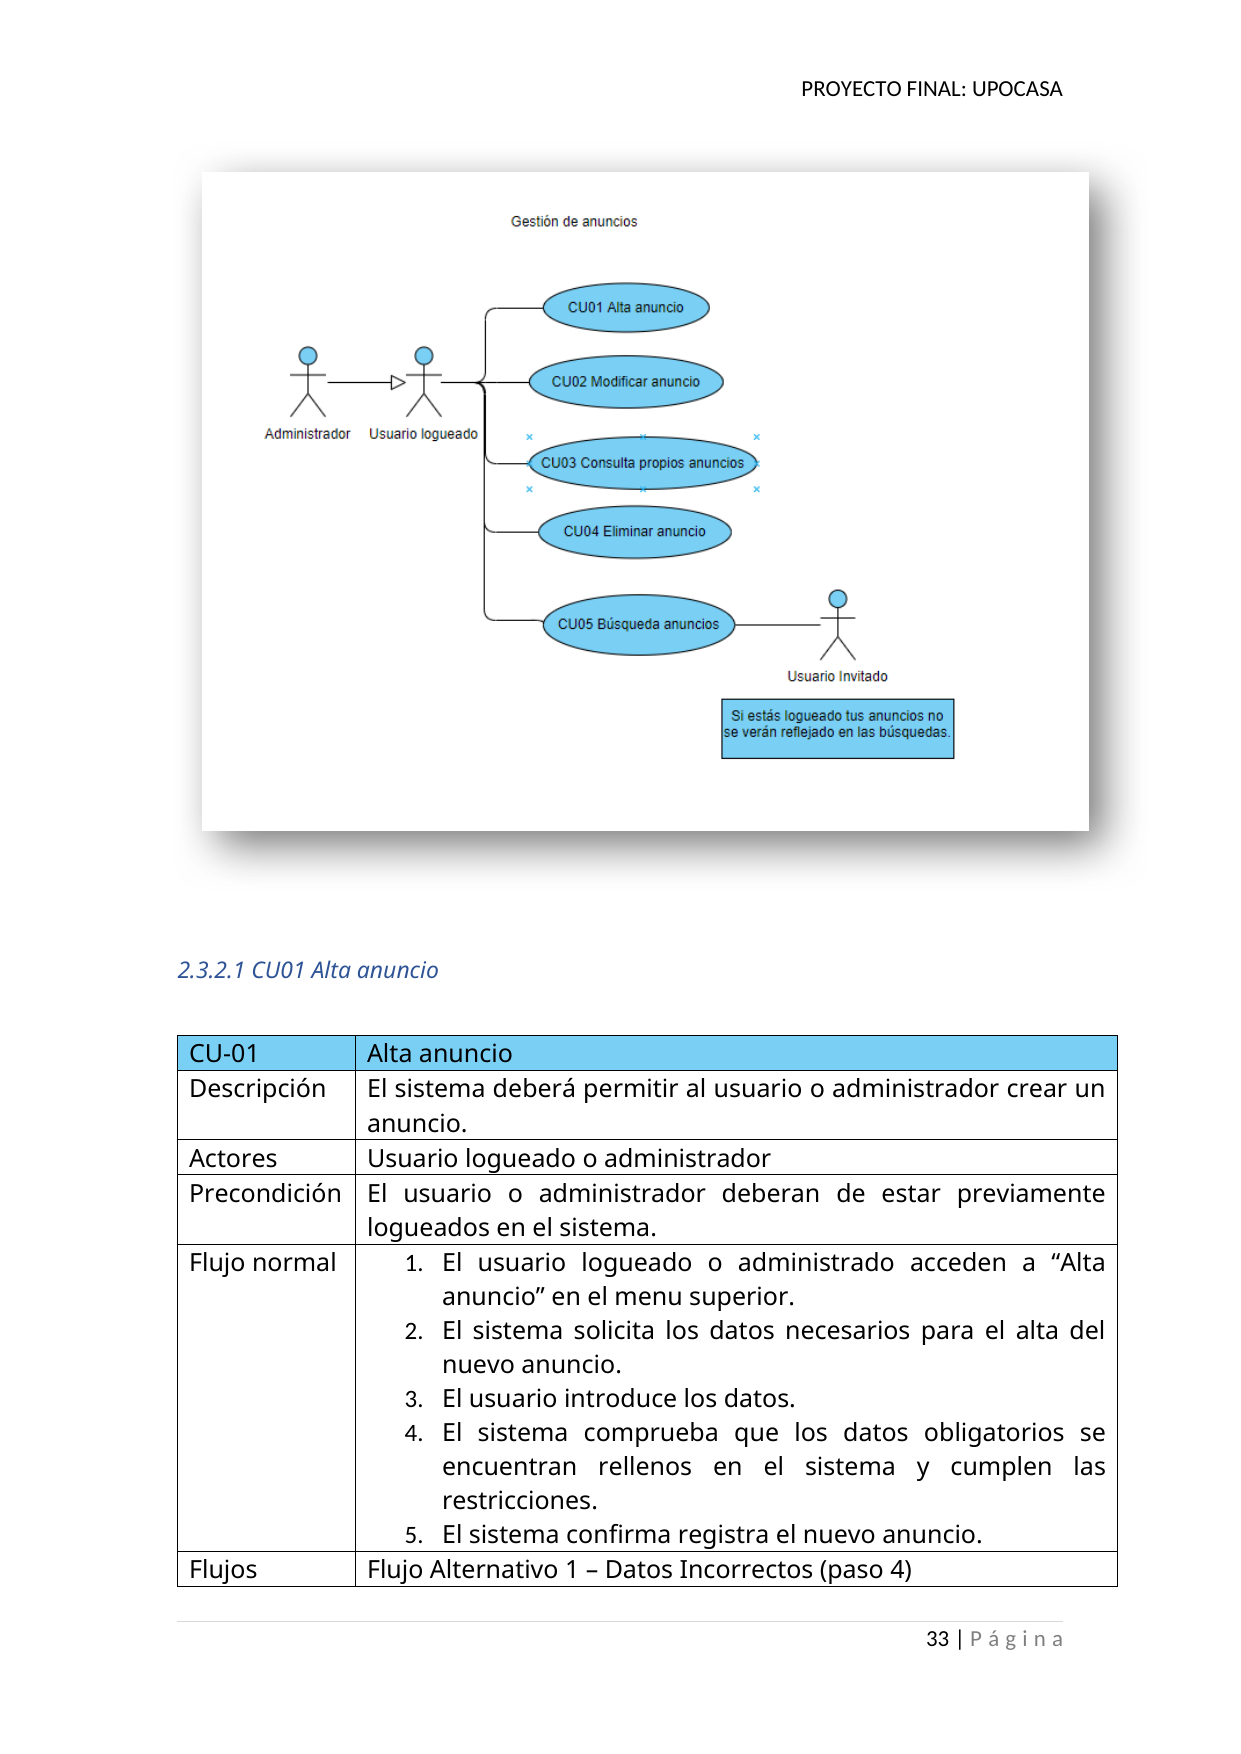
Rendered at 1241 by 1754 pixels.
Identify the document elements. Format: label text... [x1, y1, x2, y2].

table_cell Usuario logueado o administrador [356, 1140, 1117, 1174]
subtitle 2.3.2.1 CU01 Alta anuncio [177, 954, 1063, 986]
table_header CU-01 [178, 1036, 355, 1070]
table_cell Flujo normal [178, 1245, 355, 1551]
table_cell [356, 1552, 1117, 1586]
table_cell Precondición [178, 1175, 355, 1243]
table_header Alta anuncio [356, 1036, 1117, 1070]
table_cell El usuario o administrador deberan de estar previamente logueados en el sistema. [356, 1175, 1117, 1243]
table_cell Descripción [178, 1071, 355, 1139]
table_cell Flujos alternativos [178, 1552, 355, 1586]
table_cell Actores [178, 1140, 355, 1174]
table_cell El usuario logueado o administrado acceden a “Alta anuncio” en el menu superior. El sistema solicita los datos necesarios para el alta del nuevo anuncio. El usuario introduce los datos. El sistema comprueba que los datos obligatorios se encuentran rellenos en el sistema y cumplen las restricciones. El sistema confirma registra el nuevo anuncio. [356, 1245, 1117, 1551]
table_cell El sistema deberá permitir al usuario o administrador crear un anuncio. [356, 1071, 1117, 1139]
picture [202, 172, 1089, 831]
